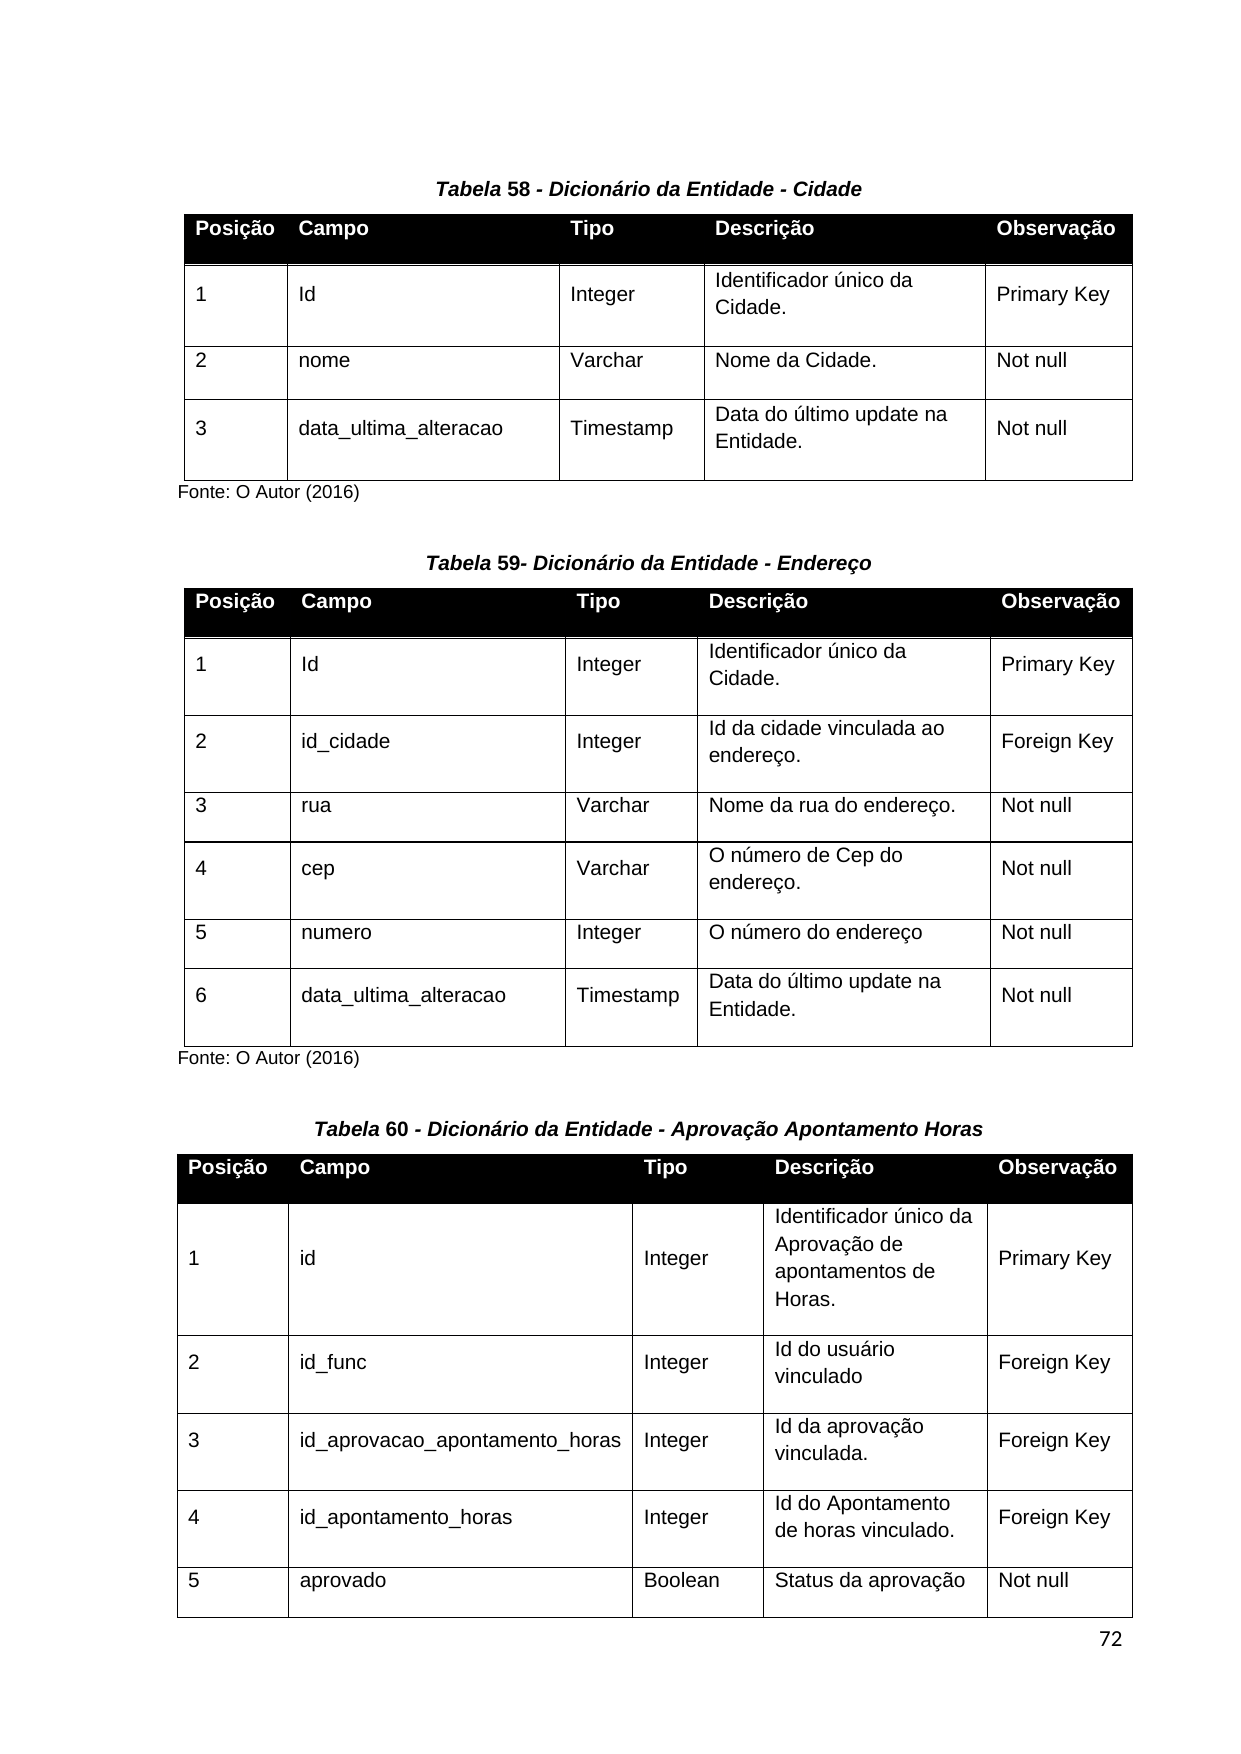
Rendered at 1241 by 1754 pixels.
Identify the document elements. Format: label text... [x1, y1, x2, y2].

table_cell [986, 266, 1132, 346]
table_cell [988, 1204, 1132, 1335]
text Tabela 58 - Dicionário da Entidade - Cidade [177, 177, 1122, 201]
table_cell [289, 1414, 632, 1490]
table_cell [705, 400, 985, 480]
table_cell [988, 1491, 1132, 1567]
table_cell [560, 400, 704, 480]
text Tabela 59- Dicionário da Entidade - Endereço [177, 551, 1122, 575]
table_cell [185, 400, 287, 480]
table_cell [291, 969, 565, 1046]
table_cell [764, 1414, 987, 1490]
text Tabela 60 - Dicionário da Entidade - Aprovação Apontamento Horas [177, 1117, 1122, 1141]
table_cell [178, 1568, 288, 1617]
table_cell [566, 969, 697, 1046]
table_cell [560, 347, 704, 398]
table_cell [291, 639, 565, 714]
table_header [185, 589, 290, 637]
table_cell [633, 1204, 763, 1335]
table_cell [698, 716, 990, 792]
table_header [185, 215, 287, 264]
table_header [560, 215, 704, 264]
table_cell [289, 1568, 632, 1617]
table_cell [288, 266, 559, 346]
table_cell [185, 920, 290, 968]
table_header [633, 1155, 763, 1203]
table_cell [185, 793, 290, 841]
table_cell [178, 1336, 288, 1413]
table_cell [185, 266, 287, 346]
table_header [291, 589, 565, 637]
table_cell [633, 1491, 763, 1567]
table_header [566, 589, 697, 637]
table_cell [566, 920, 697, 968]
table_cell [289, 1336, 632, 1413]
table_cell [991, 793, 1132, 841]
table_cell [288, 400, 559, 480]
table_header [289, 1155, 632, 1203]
text Fonte: O Autor (2016) [177, 1047, 1157, 1068]
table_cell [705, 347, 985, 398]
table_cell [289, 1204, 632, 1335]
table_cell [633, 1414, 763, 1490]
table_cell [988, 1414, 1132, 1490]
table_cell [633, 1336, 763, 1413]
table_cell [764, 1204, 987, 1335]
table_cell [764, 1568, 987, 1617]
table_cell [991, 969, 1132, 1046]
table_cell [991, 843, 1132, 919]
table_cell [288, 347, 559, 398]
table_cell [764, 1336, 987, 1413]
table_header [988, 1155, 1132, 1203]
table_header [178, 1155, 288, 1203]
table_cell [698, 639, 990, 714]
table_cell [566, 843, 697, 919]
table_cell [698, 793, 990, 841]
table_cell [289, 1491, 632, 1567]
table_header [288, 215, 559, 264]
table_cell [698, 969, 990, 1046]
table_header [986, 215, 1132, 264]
text Fonte: O Autor (2016) [177, 481, 1157, 502]
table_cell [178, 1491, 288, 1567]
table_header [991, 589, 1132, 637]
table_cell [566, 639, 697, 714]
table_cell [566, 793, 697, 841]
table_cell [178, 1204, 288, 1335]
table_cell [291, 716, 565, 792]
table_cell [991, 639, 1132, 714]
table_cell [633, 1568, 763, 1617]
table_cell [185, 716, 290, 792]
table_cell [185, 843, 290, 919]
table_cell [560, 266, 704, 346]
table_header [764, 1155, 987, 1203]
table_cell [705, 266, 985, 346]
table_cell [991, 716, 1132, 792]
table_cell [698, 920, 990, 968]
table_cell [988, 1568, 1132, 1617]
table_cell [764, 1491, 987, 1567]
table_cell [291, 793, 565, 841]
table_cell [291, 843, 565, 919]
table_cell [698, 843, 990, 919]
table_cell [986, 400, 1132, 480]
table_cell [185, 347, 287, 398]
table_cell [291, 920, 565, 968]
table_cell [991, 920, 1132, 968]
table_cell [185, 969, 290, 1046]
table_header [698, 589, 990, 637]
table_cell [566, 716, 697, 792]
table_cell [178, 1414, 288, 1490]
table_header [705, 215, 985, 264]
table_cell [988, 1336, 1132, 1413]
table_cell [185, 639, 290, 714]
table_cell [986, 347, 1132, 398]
